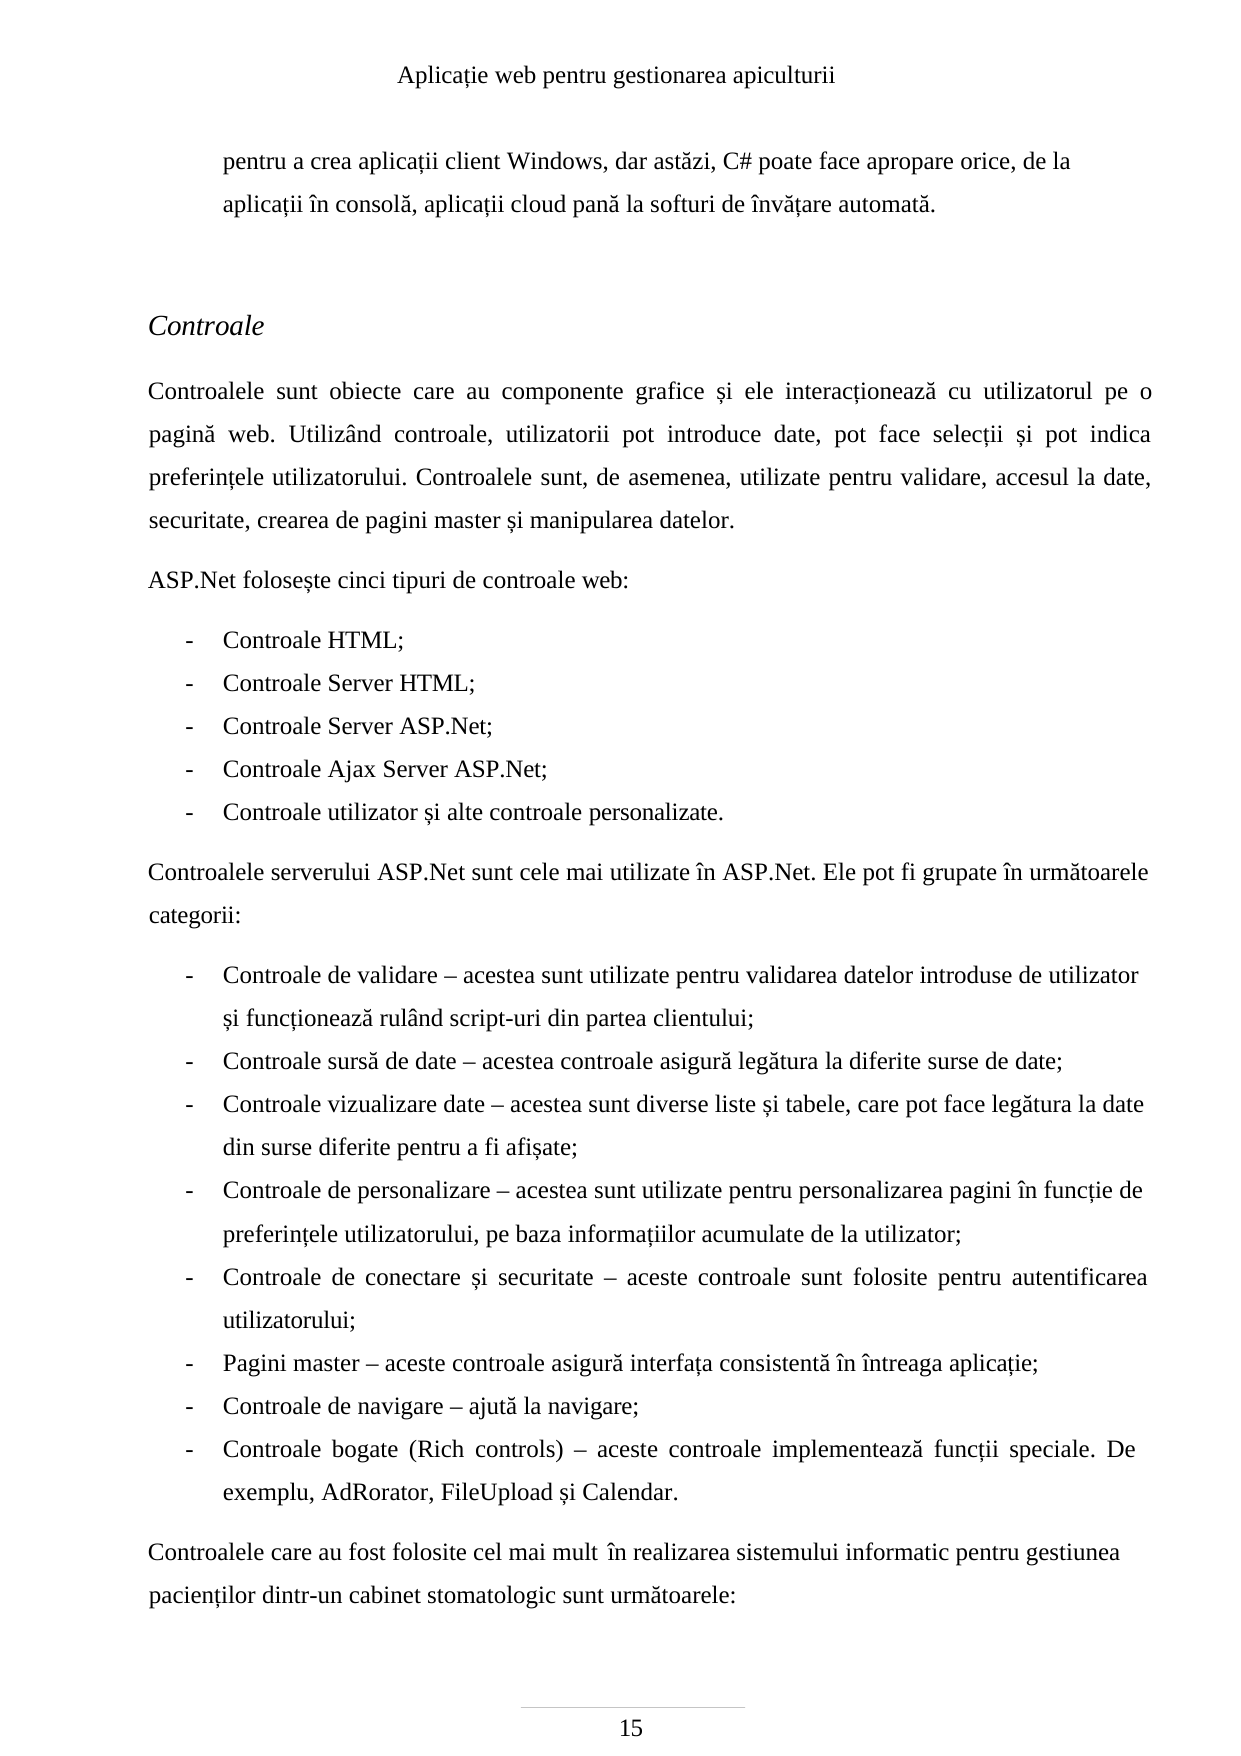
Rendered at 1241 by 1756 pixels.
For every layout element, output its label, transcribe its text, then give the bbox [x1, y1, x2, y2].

picture [183, 1705, 1081, 1714]
list Controale de navigare – ajută la navigare; [185, 1391, 1180, 1420]
list Controale HTML; [185, 625, 1180, 653]
list Controale de personalizare – acestea sunt utilizate pentru personalizarea pagini în funcție de preferințele utilizatorului, pe baza informațiilor acumulate de la utilizator; [185, 1176, 1152, 1248]
list Controale Server HTML; [185, 668, 1180, 697]
subtitle Controale [148, 308, 1180, 342]
text ASP.Net folosește cinci tipuri de controale web: [148, 565, 1180, 594]
list Controale sursă de date – acestea controale asigură legătura la diferite surse de date; [185, 1046, 1180, 1075]
list Controale vizualizare date – acestea sunt diverse liste și tabele, care pot face legătura la date din surse diferite pentru a fi afișate; [185, 1089, 1152, 1161]
text Controalele sunt obiecte care au componente grafice și ele interacționează cu utilizatorul pe o pagină web. Utilizând controale, utilizatorii pot introduce date, pot face selecții și pot indica preferințele utilizatorului. Controalele sunt, de asemenea, utilizate pentru validare, accesul la date, securitate, crearea de pagini master și manipularea datelor. [148, 376, 1152, 534]
list Controale Server ASP.Net; [185, 711, 1180, 740]
list Controale utilizator și alte controale personalizate. [185, 797, 1180, 826]
text Controalele care au fost folosite cel mai mult în realizarea sistemului informatic pentru gestiunea pacienților dintr-un cabinet stomatologic sunt următoarele: [148, 1537, 1180, 1609]
text pentru a crea aplicații client Windows, dar astăzi, C# poate face apropare orice, de la aplicații în consolă, aplicații cloud pană la softuri de învățare automată. [223, 146, 1153, 218]
text Controalele serverului ASP.Net sunt cele mai utilizate în ASP.Net. Ele pot fi grupate în următoarele categorii: [148, 857, 1180, 929]
list Controale bogate (Rich controls) – aceste controale implementează funcții speciale. De exemplu, AdRorator, FileUpload și Calendar. [185, 1434, 1152, 1506]
list Controale de validare – acestea sunt utilizate pentru validarea datelor introduse de utilizator și funcționează rulând script-uri din partea clientului; [185, 960, 1152, 1032]
list Pagini master – aceste controale asigură interfața consistentă în întreaga aplicație; [185, 1348, 1180, 1377]
list Controale de conectare și securitate – aceste controale sunt folosite pentru autentificarea utilizatorului; [185, 1262, 1152, 1334]
list Controale Ajax Server ASP.Net; [185, 754, 1180, 783]
